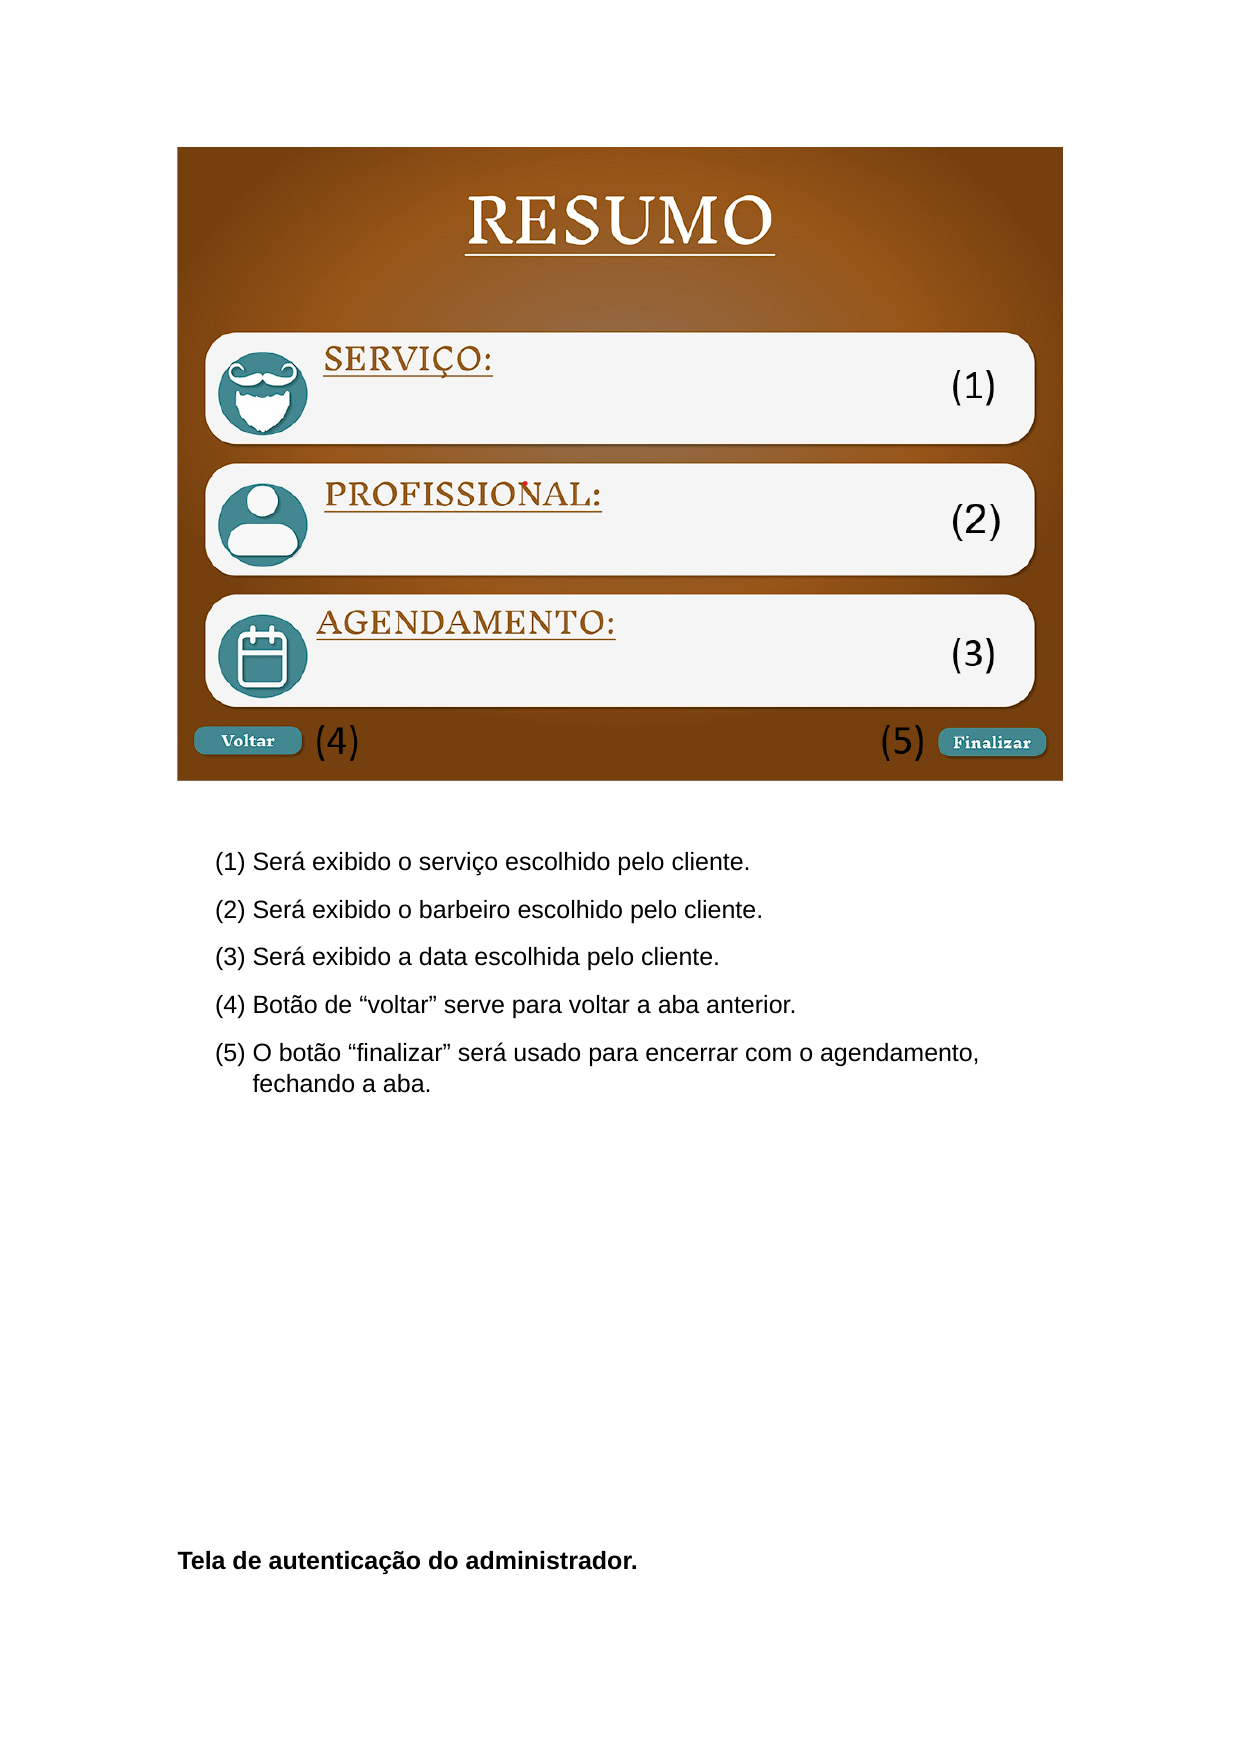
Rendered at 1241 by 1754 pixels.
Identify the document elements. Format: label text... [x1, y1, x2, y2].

list O botão “finalizar” será usado para encerrar com o agendamento, fechando a aba. [215, 1038, 1063, 1097]
list Será exibido o serviço escolhido pelo cliente. [215, 847, 1063, 876]
list Será exibido a data escolhida pelo cliente. [215, 942, 1063, 971]
text Tela de autenticação do administrador. [177, 1546, 1063, 1574]
list Botão de “voltar” serve para voltar a aba anterior. [215, 990, 1063, 1019]
list Será exibido o barbeiro escolhido pelo cliente. [215, 894, 1063, 923]
picture [177, 147, 1063, 781]
